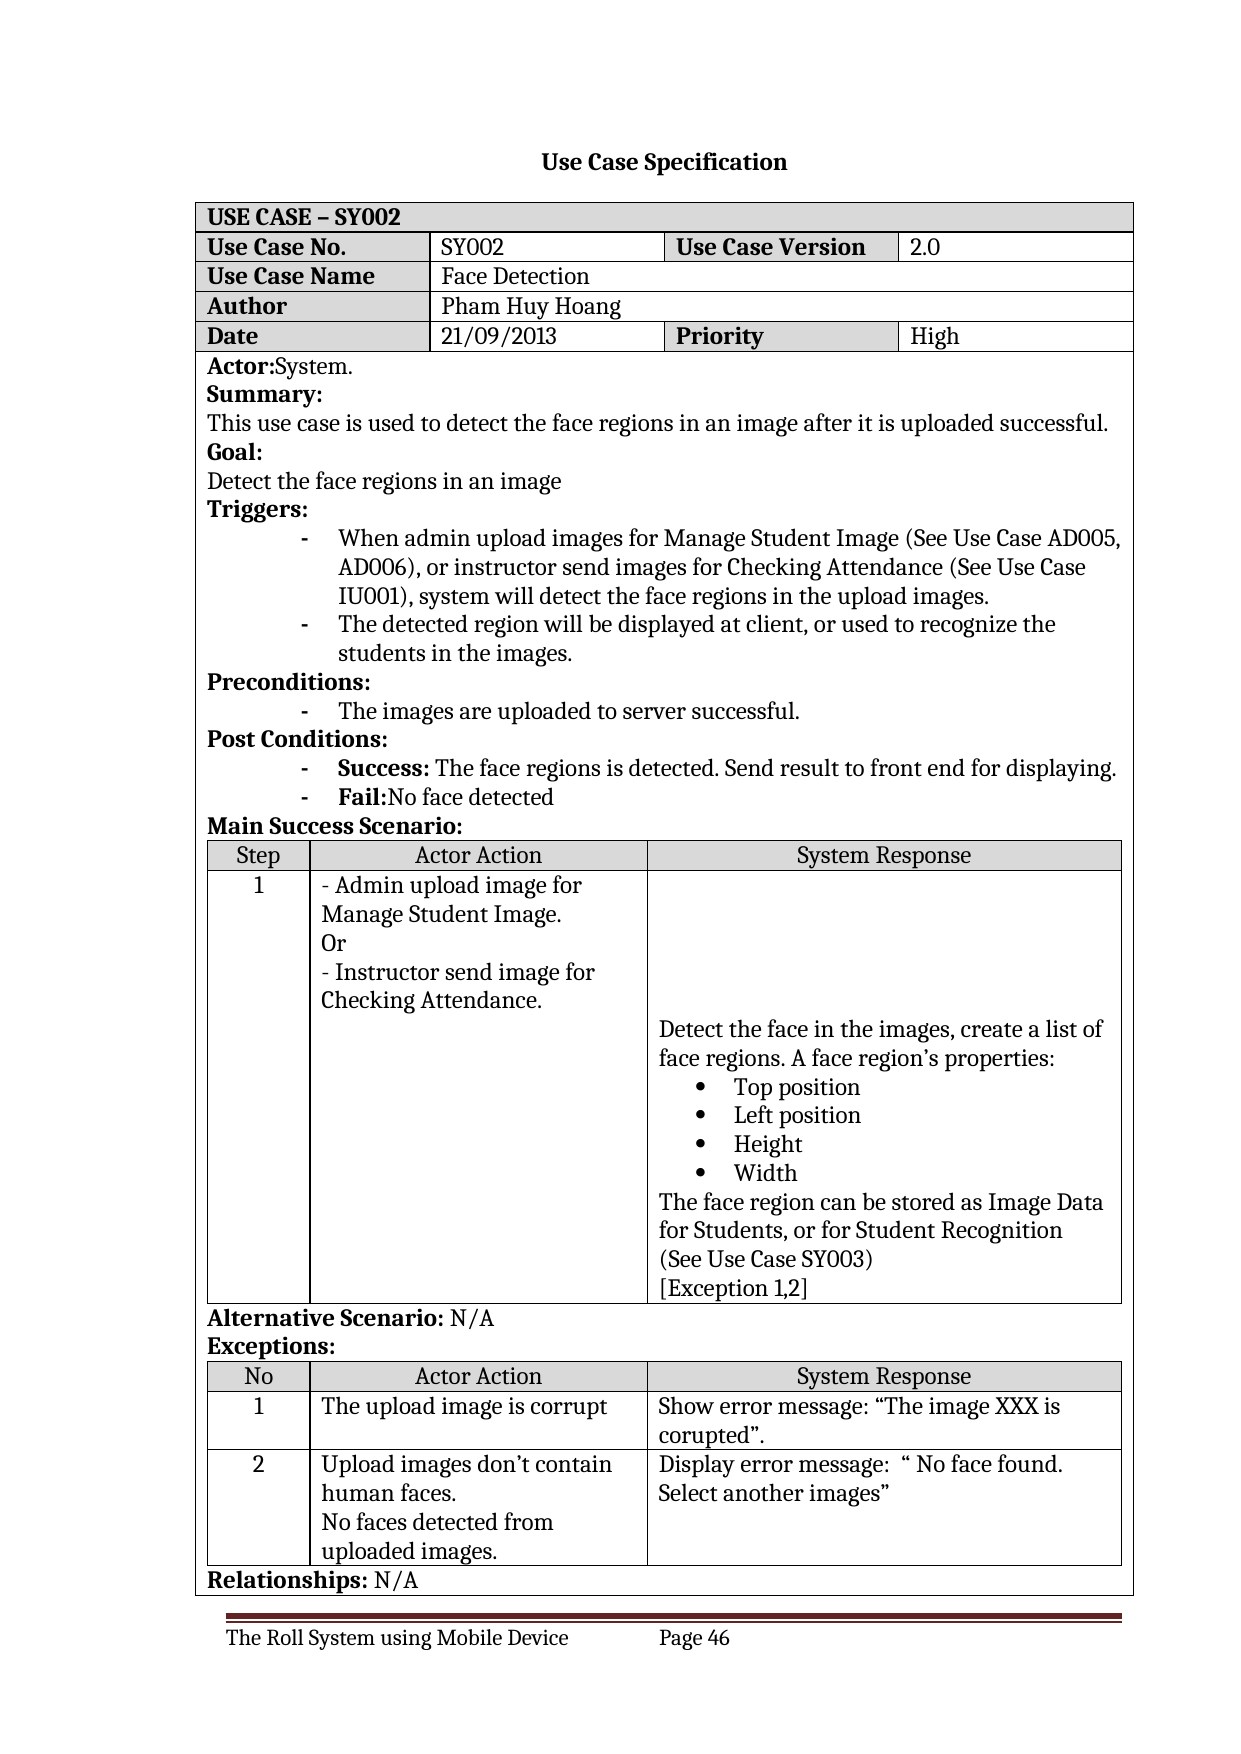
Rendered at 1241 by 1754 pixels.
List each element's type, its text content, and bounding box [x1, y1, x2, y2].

subtitle Use Case Specification [207, 148, 1122, 176]
table_cell 2.0 [899, 233, 1133, 261]
table_cell Author [196, 292, 429, 321]
table_cell High [899, 322, 1133, 351]
table_cell 21/09/2013 [431, 322, 664, 351]
table_cell SY002 [431, 233, 664, 261]
table_cell Use Case No. [196, 233, 429, 261]
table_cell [196, 352, 1133, 1595]
table_cell Use Case Name [196, 262, 429, 291]
table_cell Date [196, 322, 429, 351]
table_cell Use Case Version [665, 233, 898, 261]
table_cell Pham Huy Hoang [431, 292, 1133, 321]
table_cell Priority [665, 322, 898, 351]
table_cell Face Detection [431, 262, 1133, 291]
table_header USE CASE – SY002 [196, 203, 1133, 231]
